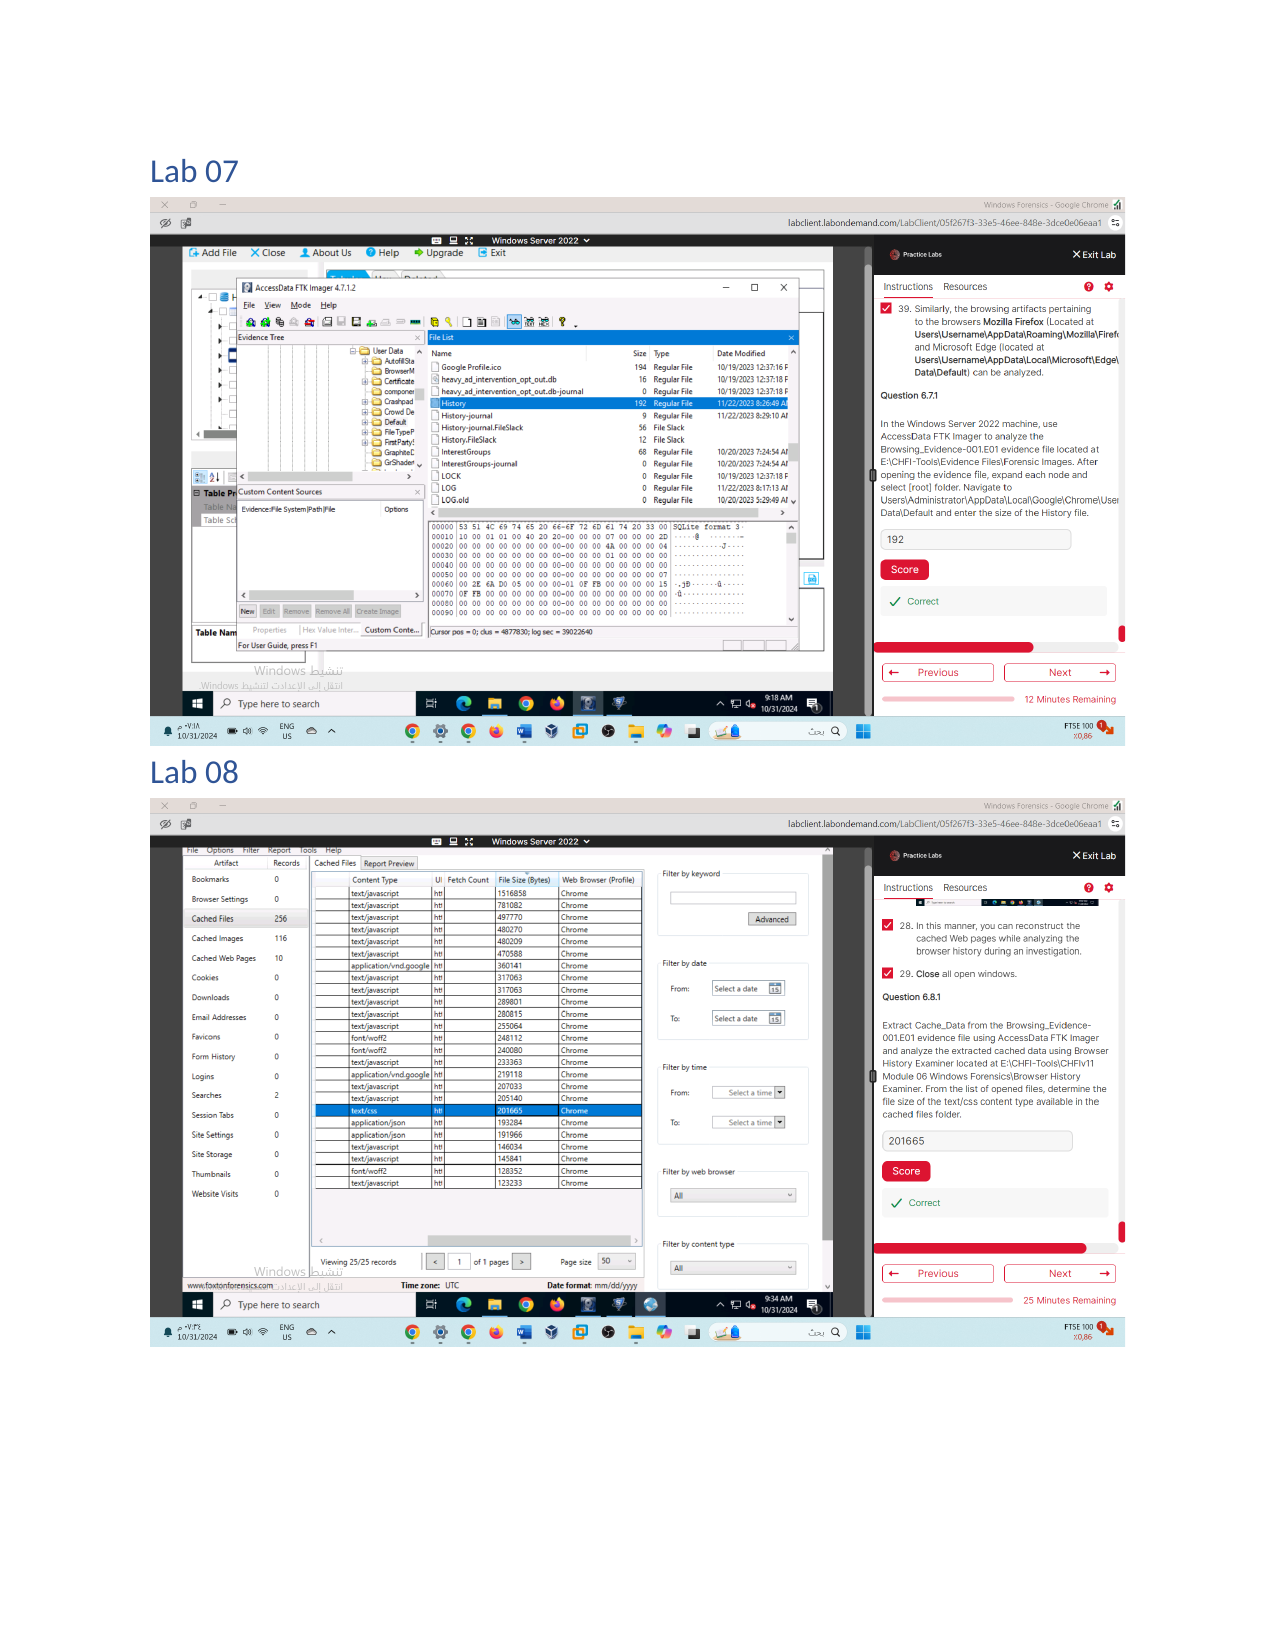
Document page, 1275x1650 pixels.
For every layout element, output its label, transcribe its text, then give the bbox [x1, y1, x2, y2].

picture [150, 197, 1125, 746]
text Lab 07 [150, 150, 1126, 191]
text Lab 08 [150, 751, 1126, 792]
picture [150, 798, 1125, 1347]
